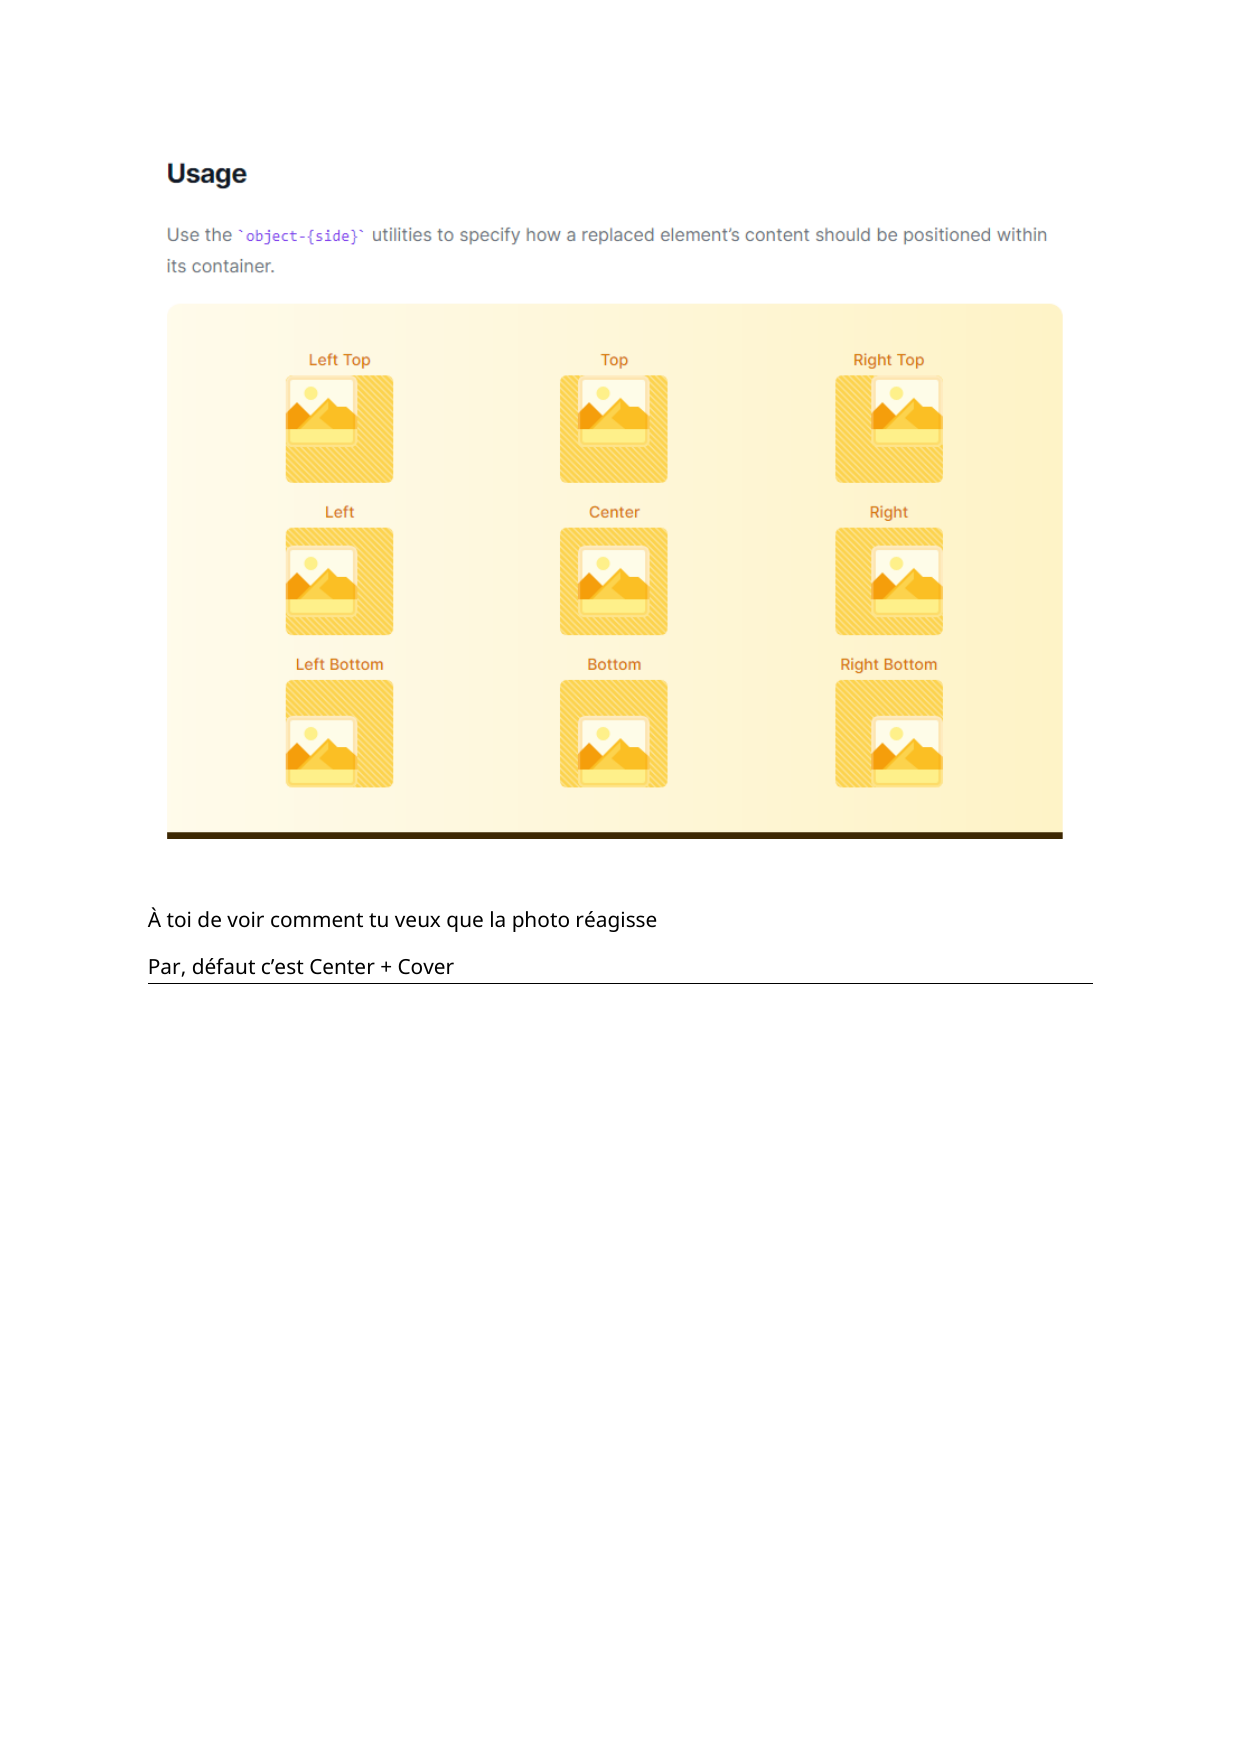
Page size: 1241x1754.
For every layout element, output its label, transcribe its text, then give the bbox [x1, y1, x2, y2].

text Par, défaut c’est Center + Cover [148, 952, 1093, 983]
picture [147, 147, 1093, 839]
text À toi de voir comment tu veux que la photo réagisse [148, 905, 1093, 933]
